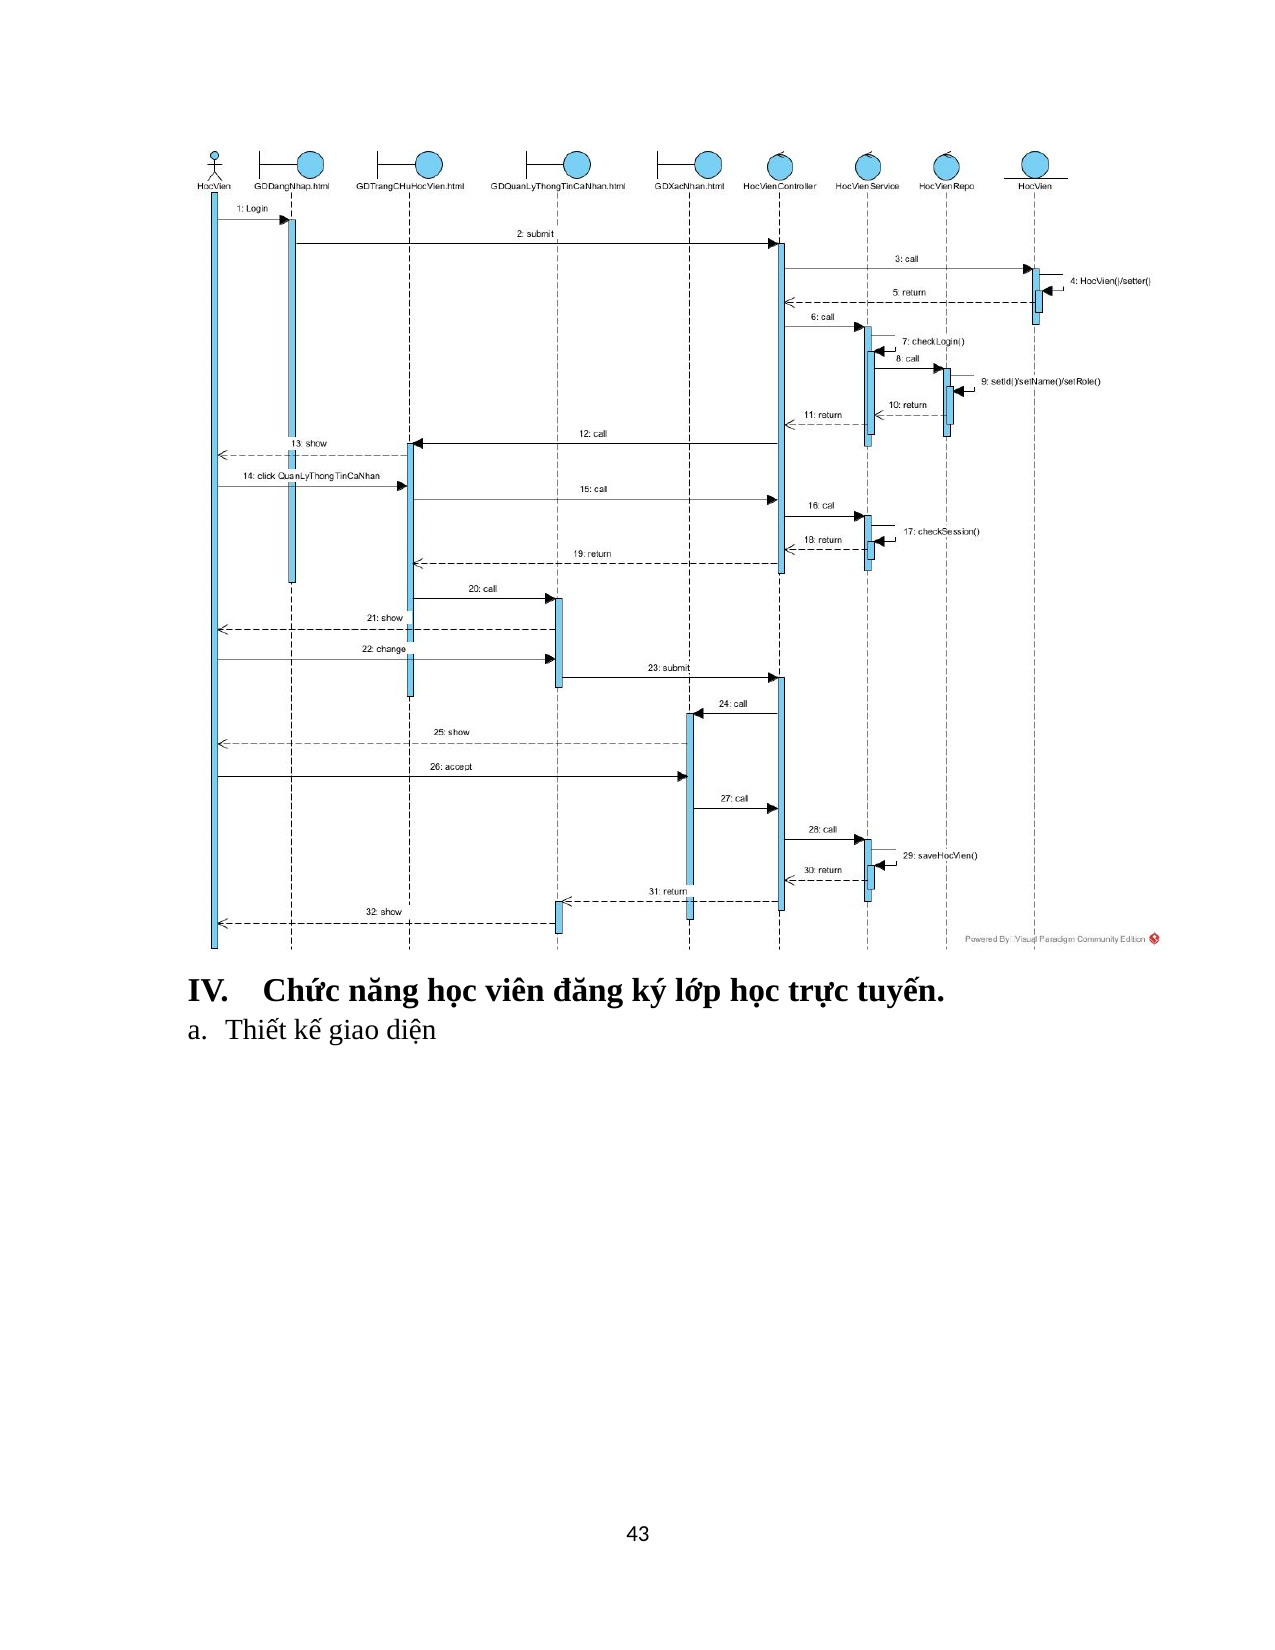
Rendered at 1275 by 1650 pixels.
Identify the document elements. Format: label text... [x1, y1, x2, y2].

list Thiết kế giao diện [187, 1012, 1125, 1045]
list Chức năng học viên đăng ký lớp học trực tuyến. [187, 970, 1125, 1009]
picture [187, 150, 1163, 952]
